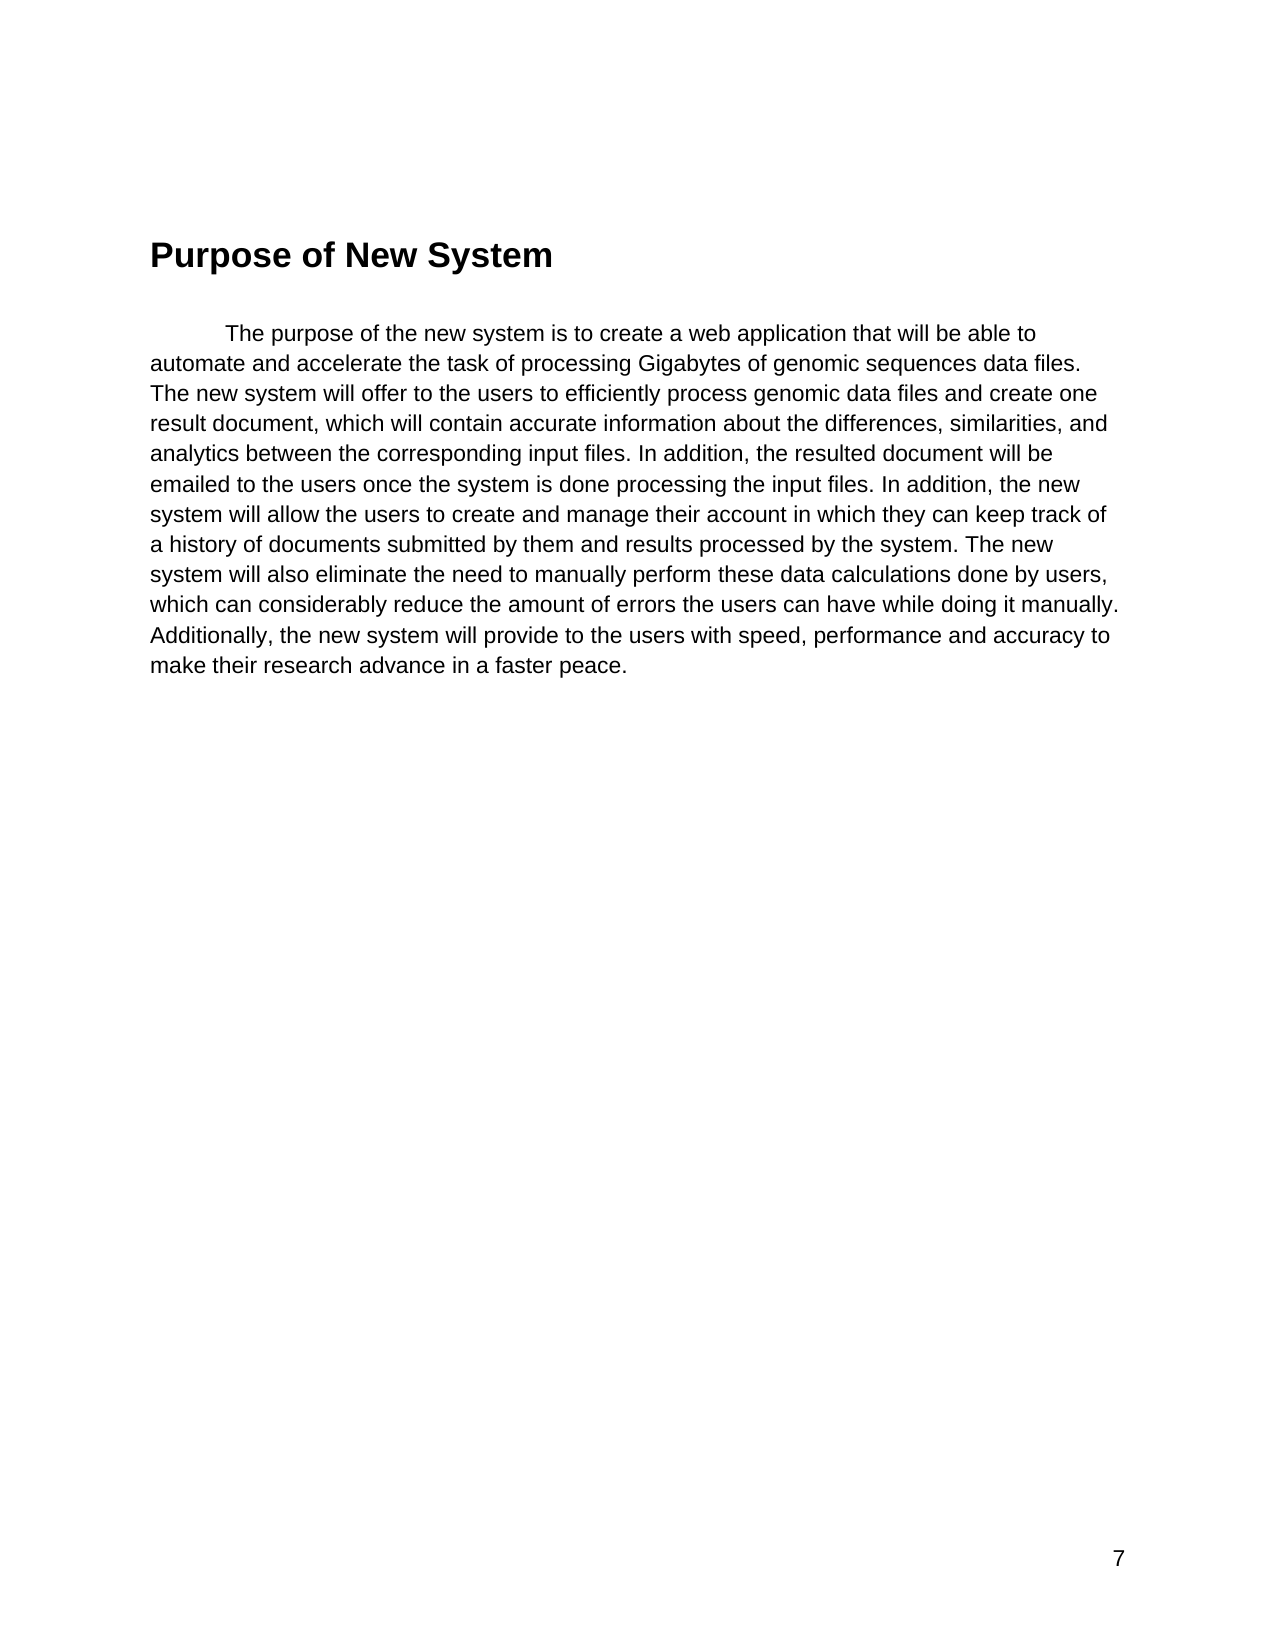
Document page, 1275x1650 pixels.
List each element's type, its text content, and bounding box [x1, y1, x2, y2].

text The purpose of the new system is to create a web application that will be able to automate and accelerate the task of processing Gigabytes of genomic sequences data files. The new system will offer to the users to efficiently process genomic data files and create one result document, which will contain accurate information about the differences, similarities, and analytics between the corresponding input files. In addition, the resulted document will be emailed to the users once the system is done processing the input files. In addition, the new system will allow the users to create and manage their account in which they can keep track of a history of documents submitted by them and results processed by the system. The new system will also eliminate the need to manually perform these data calculations done by users, which can considerably reduce the amount of errors the users can have while doing it manually. Additionally, the new system will provide to the users with speed, performance and accuracy to make their research advance in a faster peace. [150, 319, 1125, 678]
subtitle Purpose of New System [150, 234, 1125, 275]
